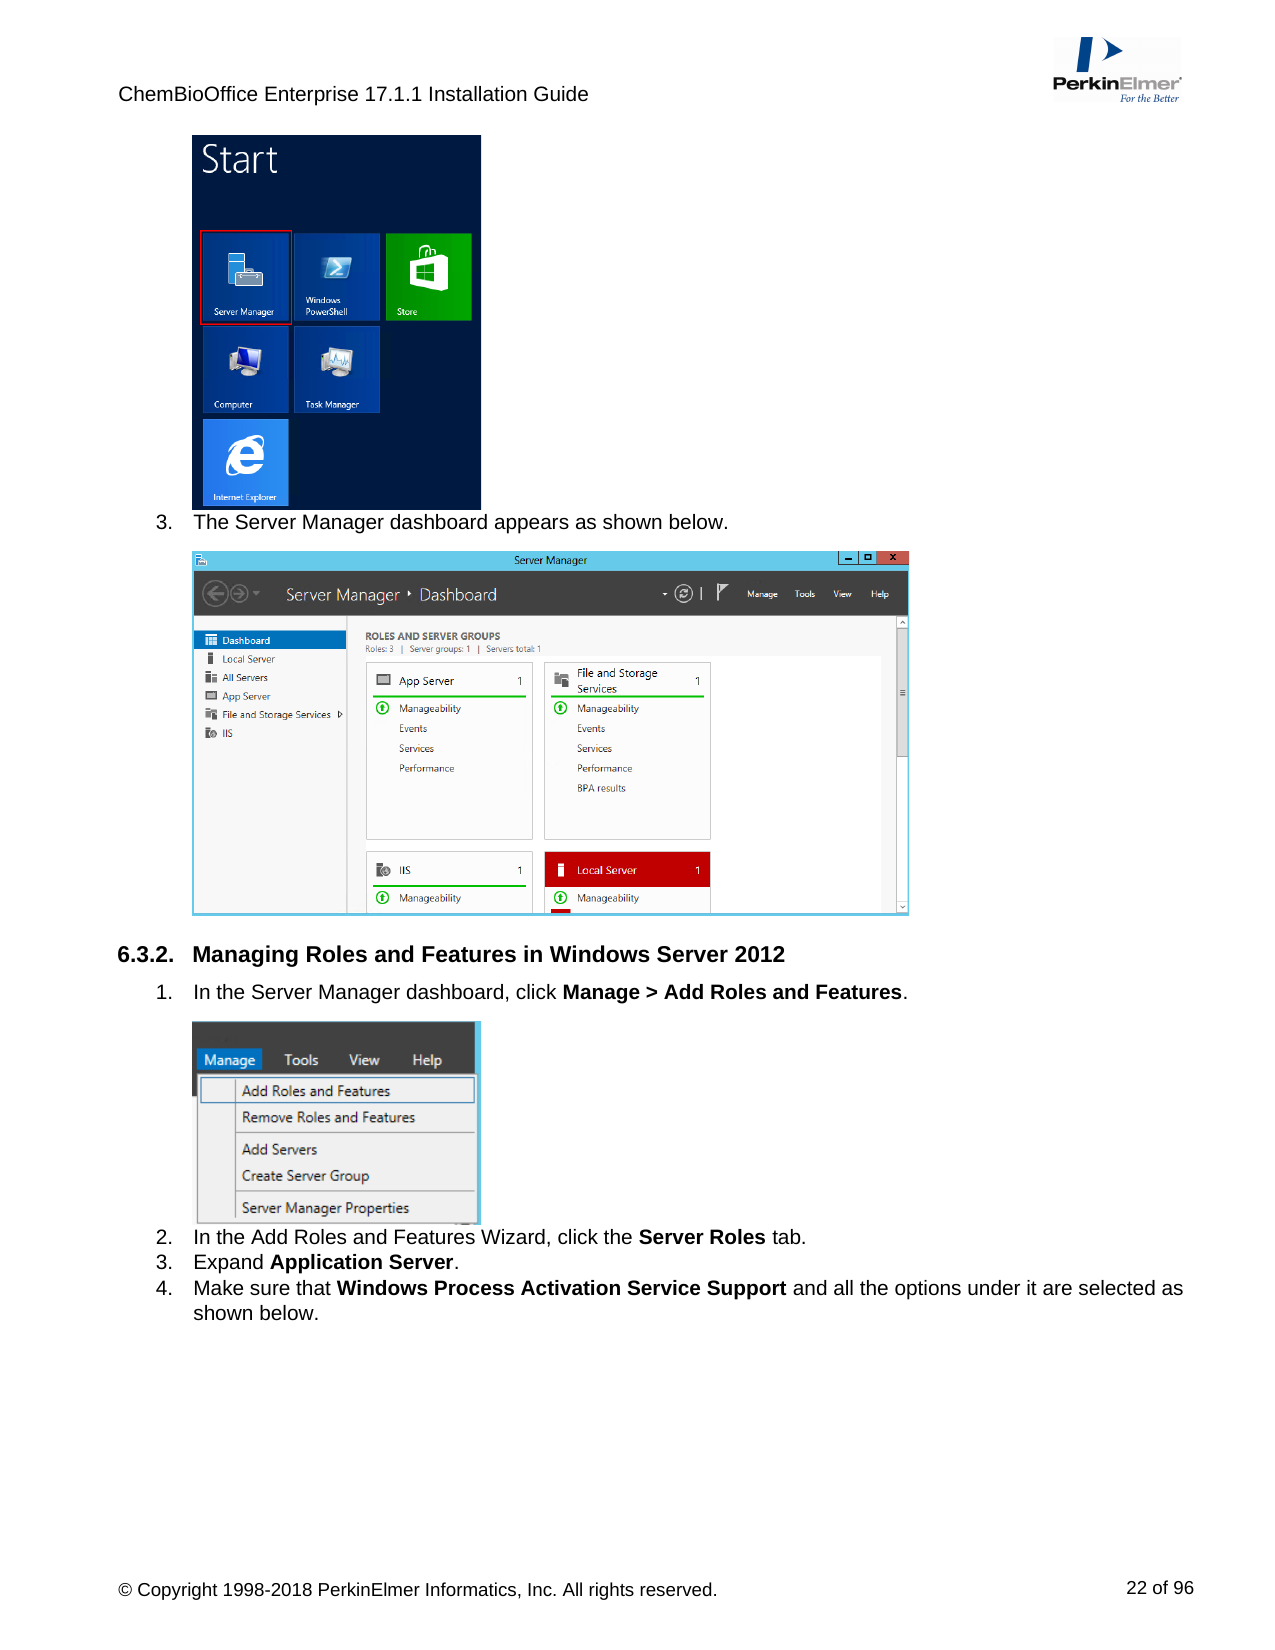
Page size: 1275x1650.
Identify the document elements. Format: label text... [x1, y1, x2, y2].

list The Server Manager dashboard appears as shown below. [156, 510, 1204, 534]
picture [192, 1021, 482, 1225]
picture [192, 135, 482, 510]
list In the Add Roles and Features Wizard, click the Server Roles tab. [156, 1225, 1204, 1249]
picture [192, 551, 910, 916]
list In the Server Manager dashboard, click Manage > Add Roles and Features. [156, 980, 1204, 1004]
subtitle Managing Roles and Features in Windows Server 2012 [117, 941, 1204, 967]
list Make sure that Windows Process Activation Service Support and all the options under it are selected as shown below. [156, 1276, 1204, 1325]
picture [1053, 37, 1182, 102]
list Expand Application Server. [156, 1250, 1204, 1274]
